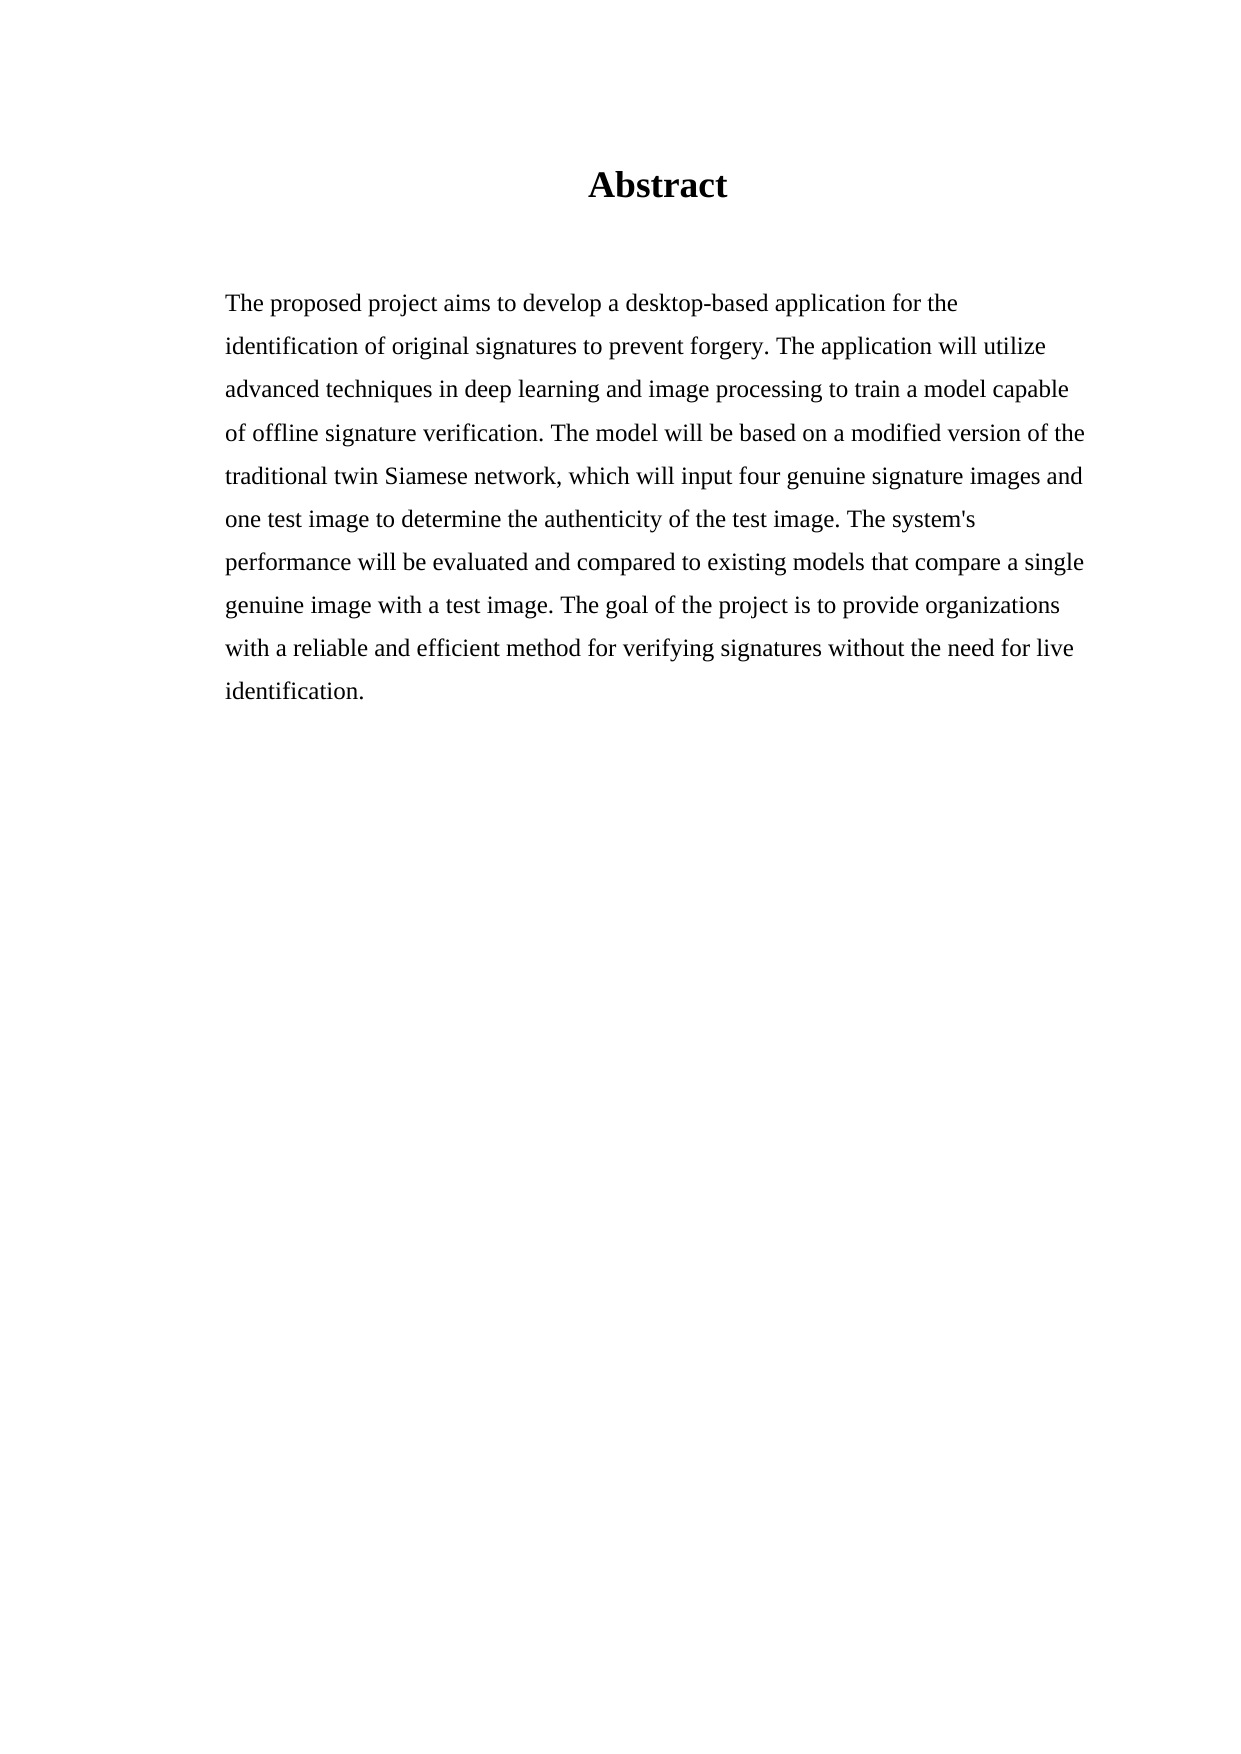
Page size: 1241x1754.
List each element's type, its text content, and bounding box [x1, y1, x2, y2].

text Abstract [225, 162, 1090, 206]
text The proposed project aims to develop a desktop-based application for the identification of original signatures to prevent forgery. The application will utilize advanced techniques in deep learning and image processing to train a model capable of offline signature verification. The model will be based on a modified version of the traditional twin Siamese network, which will input four genuine signature images and one test image to determine the authenticity of the test image. The system's performance will be evaluated and compared to existing models that compare a single genuine image with a test image. The goal of the project is to provide organizations with a reliable and efficient method for verifying signatures without the need for live identification. [225, 288, 1090, 705]
